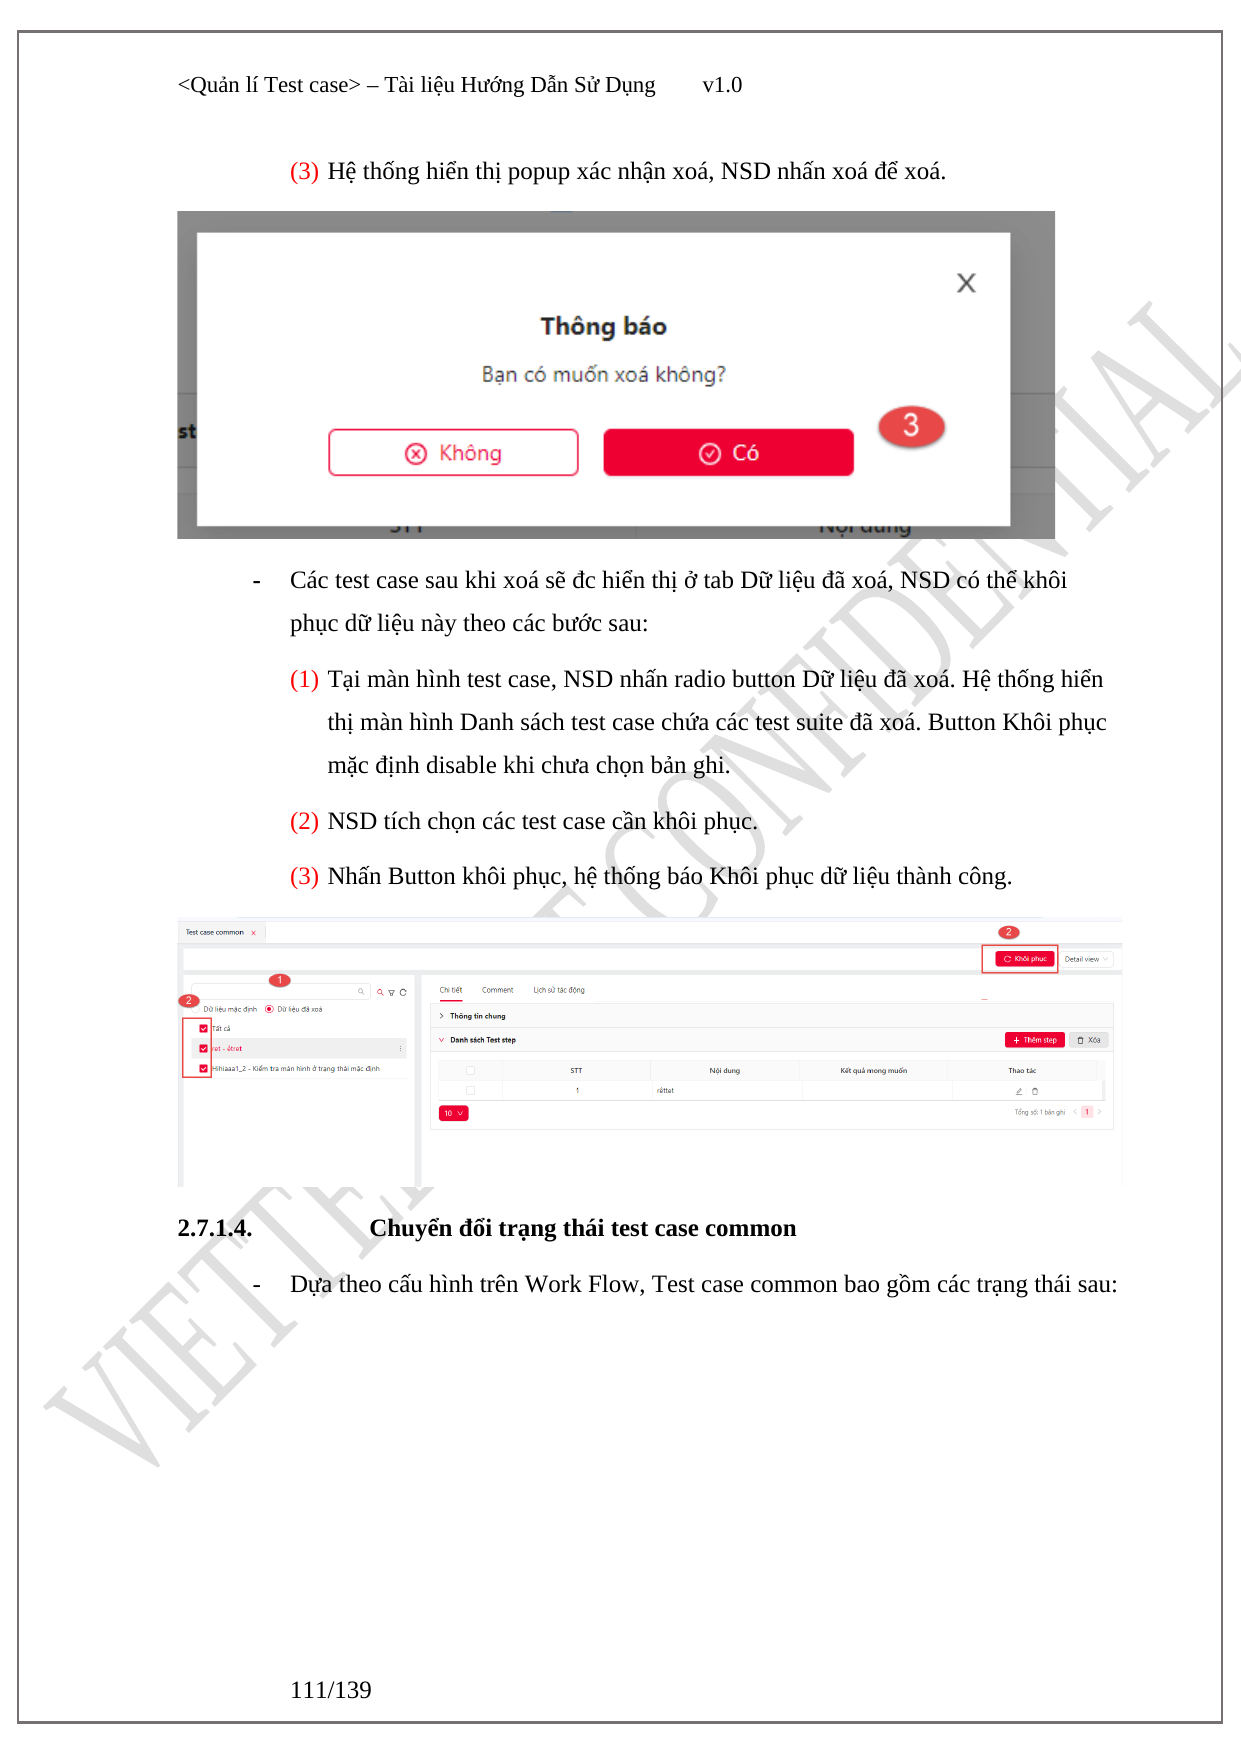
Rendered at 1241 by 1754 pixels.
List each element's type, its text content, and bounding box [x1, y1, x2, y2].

list Chuyển đổi trạng thái test case common [177, 1213, 1121, 1242]
list Dựa theo cấu hình trên Work Flow, Test case common bao gồm các trạng thái sau: [252, 1269, 1121, 1298]
list Nhấn Button khôi phục, hệ thống báo Khôi phục dữ liệu thành công. [290, 861, 1121, 890]
list Các test case sau khi xoá sẽ đc hiển thị ở tab Dữ liệu đã xoá, NSD có thể khôi phục dữ liệu này theo các bước sau: [252, 565, 1121, 637]
list Hệ thống hiển thị popup xác nhận xoá, NSD nhấn xoá để xoá. [290, 156, 1121, 185]
list Tại màn hình test case, NSD nhấn radio button Dữ liệu đã xoá. Hệ thống hiển thị màn hình Danh sách test case chứa các test suite đã xoá. Button Khôi phục mặc định disable khi chưa chọn bản ghi. [290, 664, 1121, 779]
picture [177, 211, 1056, 539]
picture [177, 917, 1123, 1187]
list NSD tích chọn các test case cần khôi phục. [290, 806, 1121, 834]
